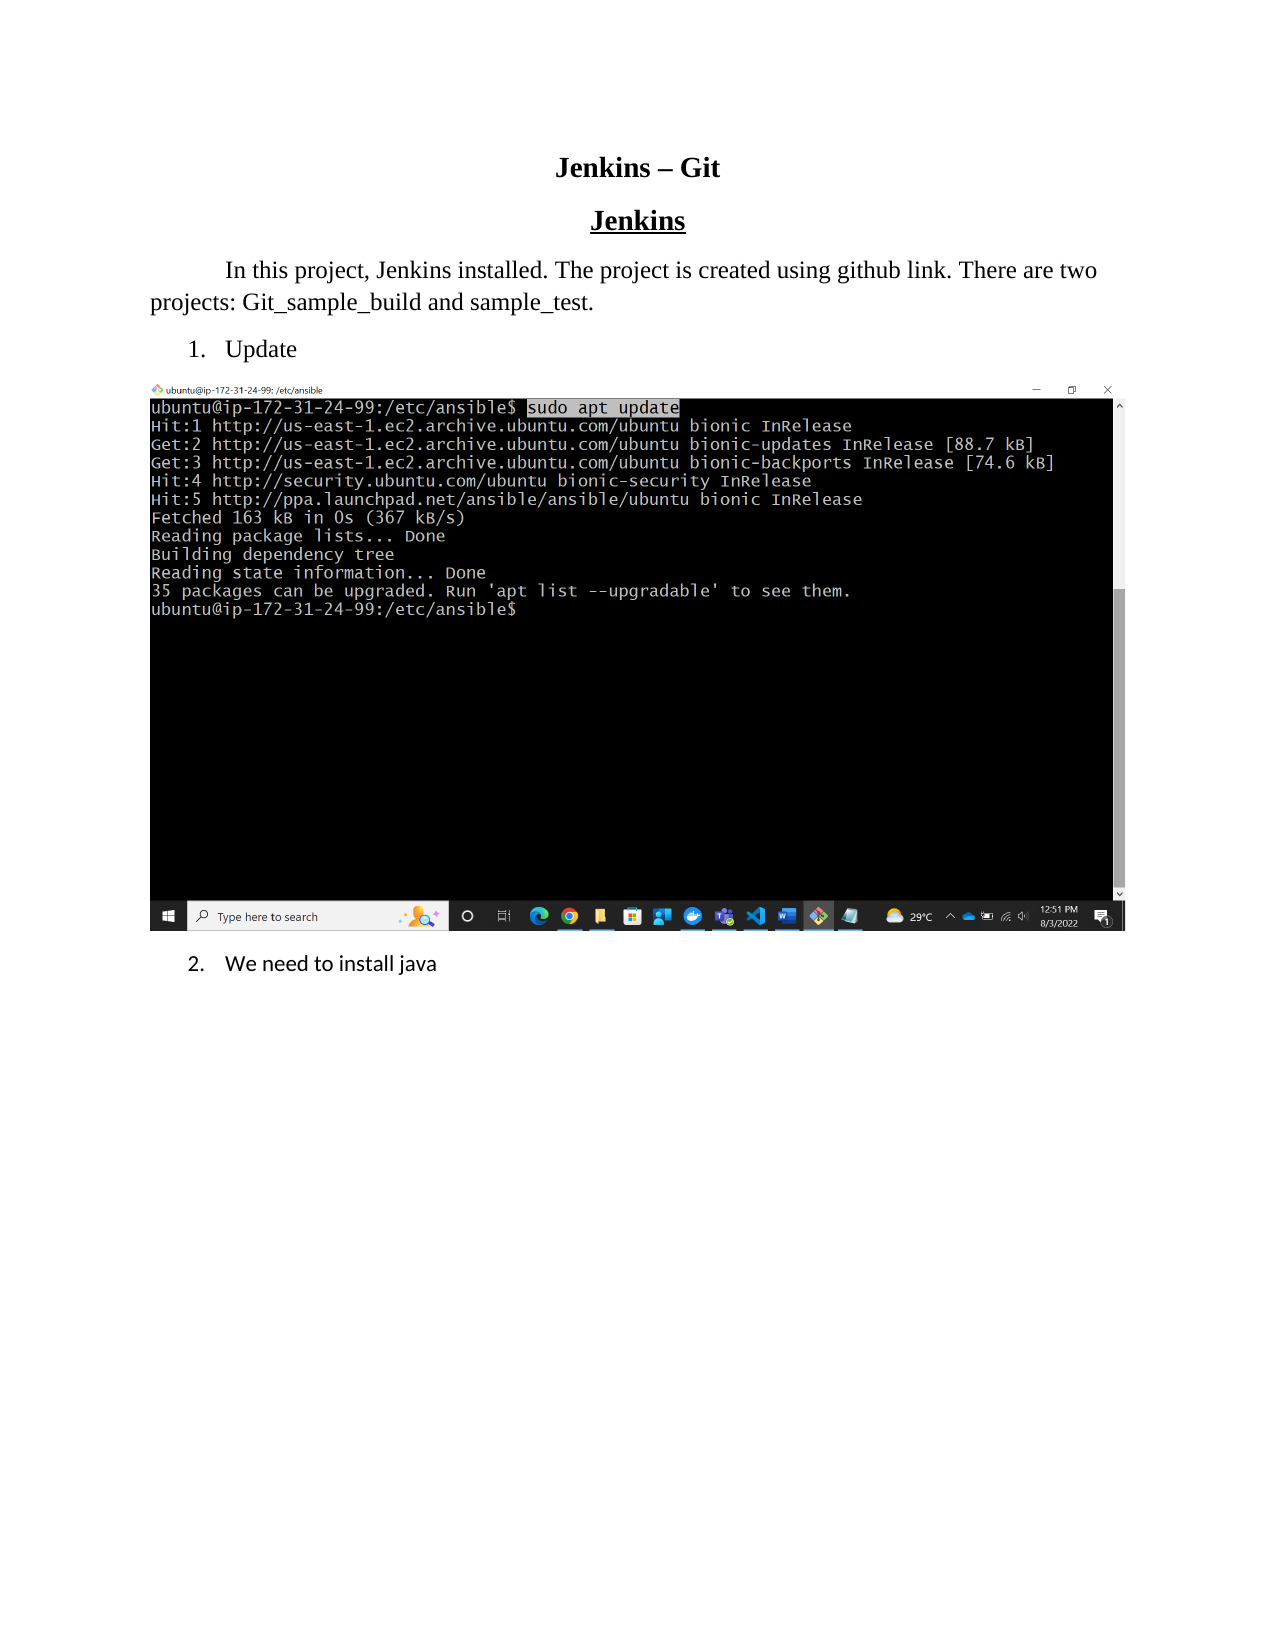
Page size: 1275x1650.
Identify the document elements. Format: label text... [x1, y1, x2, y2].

text Jenkins [150, 203, 1125, 236]
text Jenkins – Git [150, 150, 1125, 183]
picture [150, 382, 1125, 931]
text In this project, Jenkins installed. The project is created using github link. There are two projects: Git_sample_build and sample_test. [150, 256, 1125, 315]
list Update [187, 334, 1125, 363]
list We need to install java [187, 949, 1125, 977]
